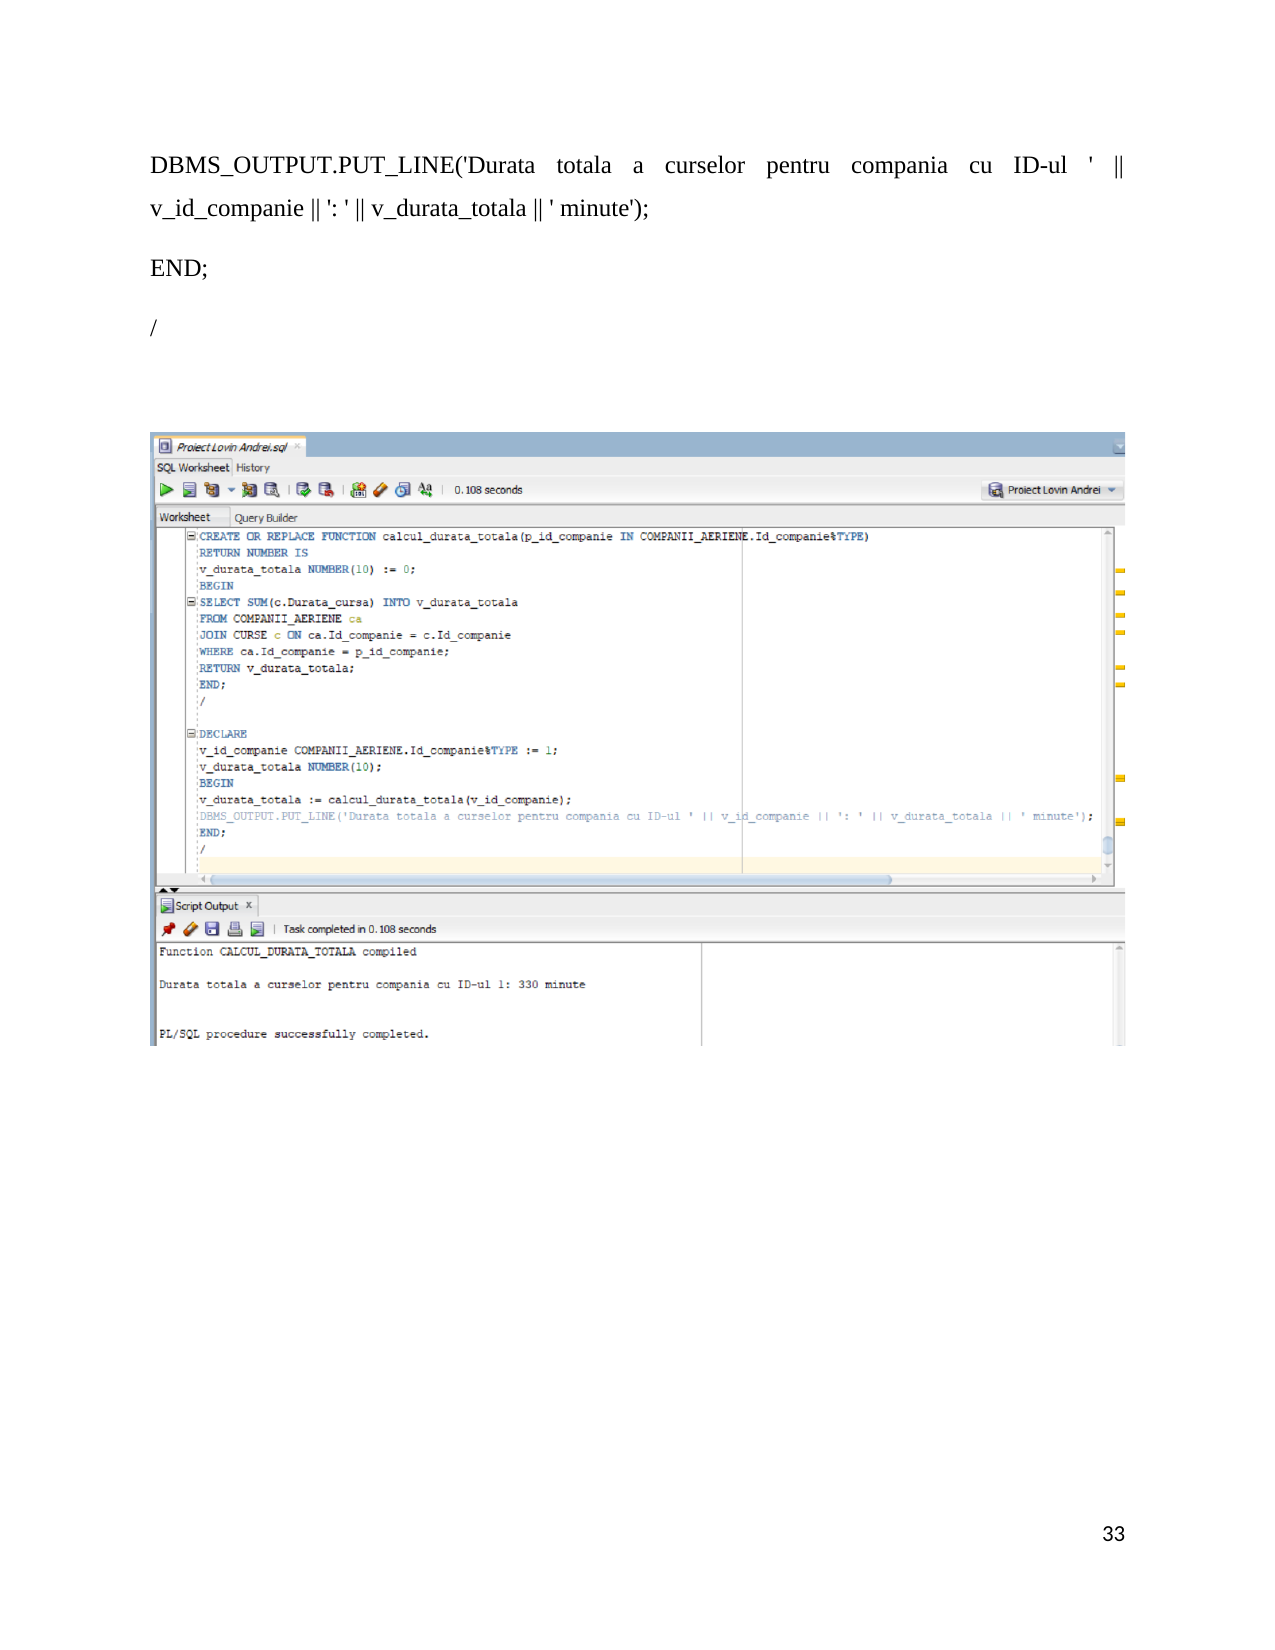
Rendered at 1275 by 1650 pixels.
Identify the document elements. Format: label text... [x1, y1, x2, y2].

text / [150, 313, 1125, 341]
text END; [150, 253, 1125, 282]
picture [150, 432, 1125, 1046]
text DBMS_OUTPUT.PUT_LINE('Durata totala a curselor pentru compania cu ID-ul ' || v_id_companie || ': ' || v_durata_totala || ' minute'); [150, 150, 1125, 222]
